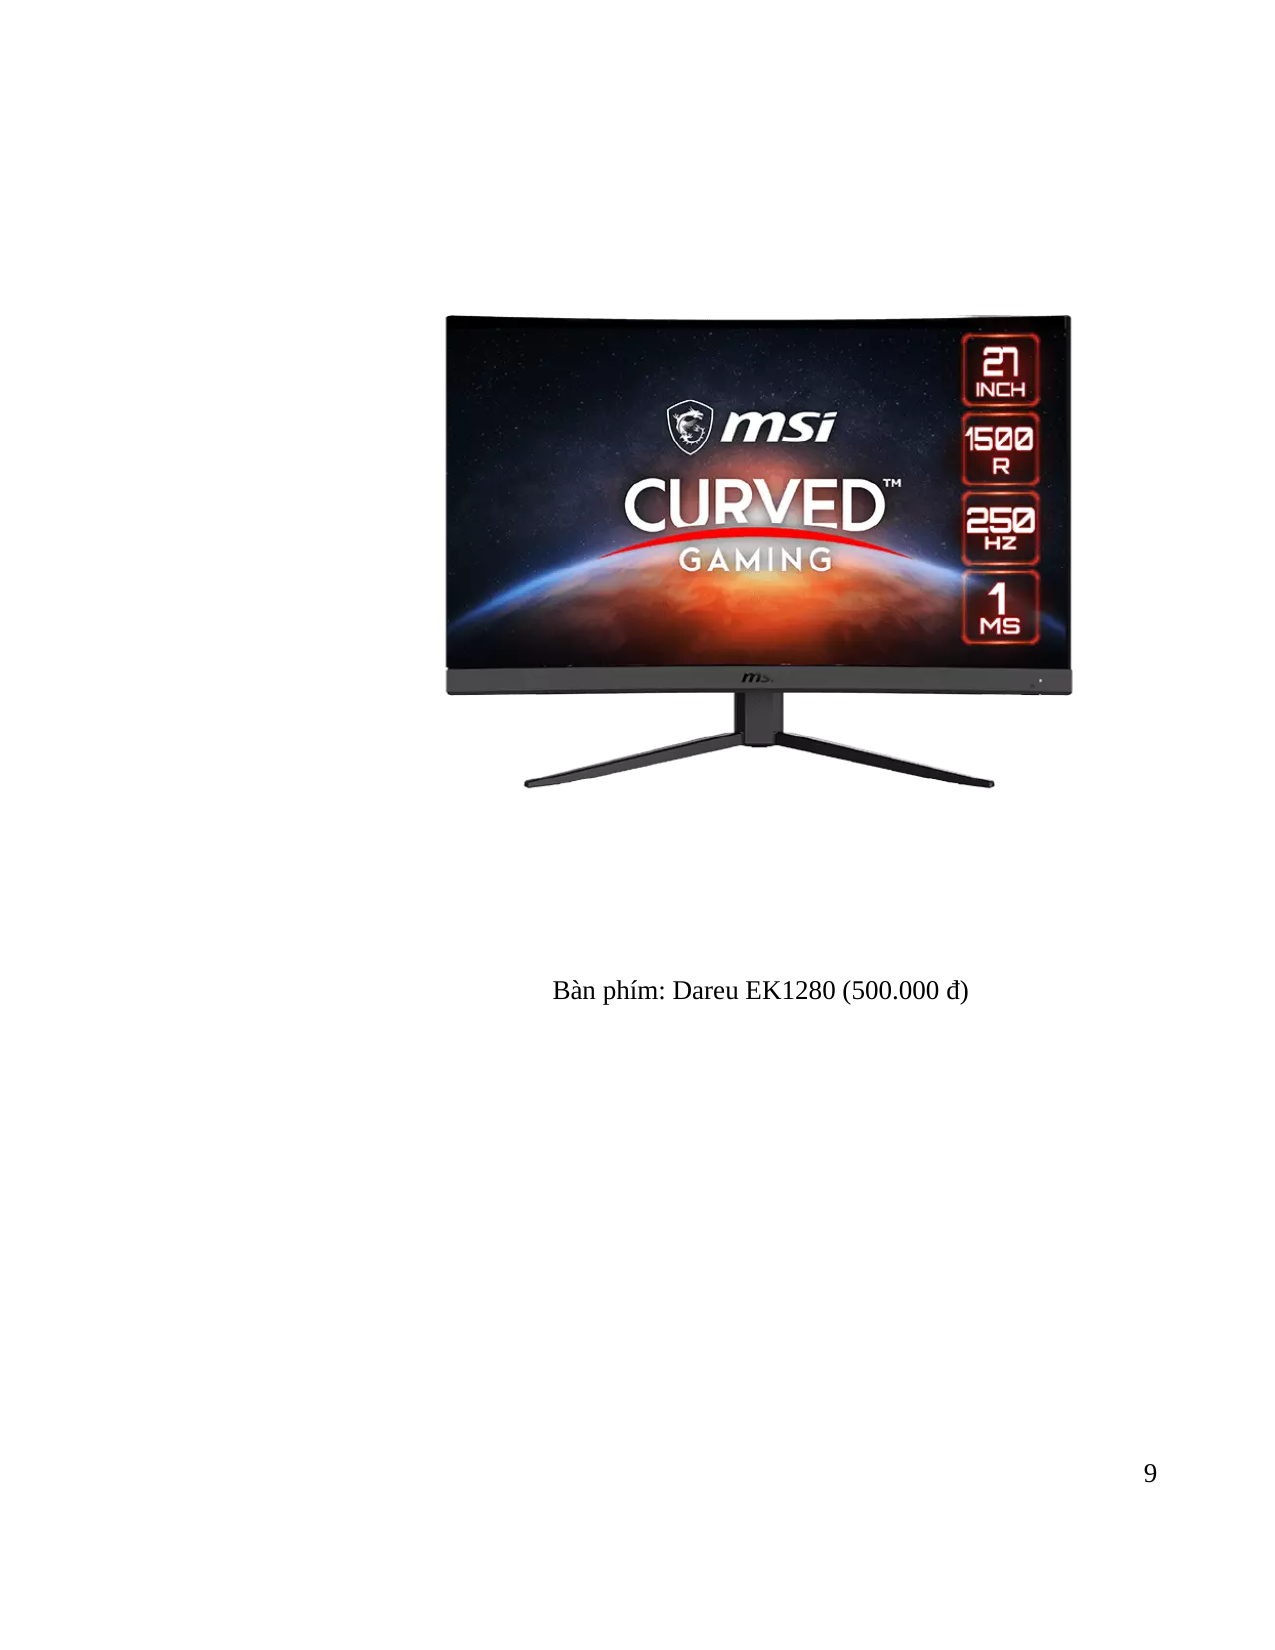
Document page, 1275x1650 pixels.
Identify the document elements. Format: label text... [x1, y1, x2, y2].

picture [252, 147, 1251, 947]
list Bàn phím: Dareu EK1280 (500.000 đ) [552, 974, 1157, 1006]
